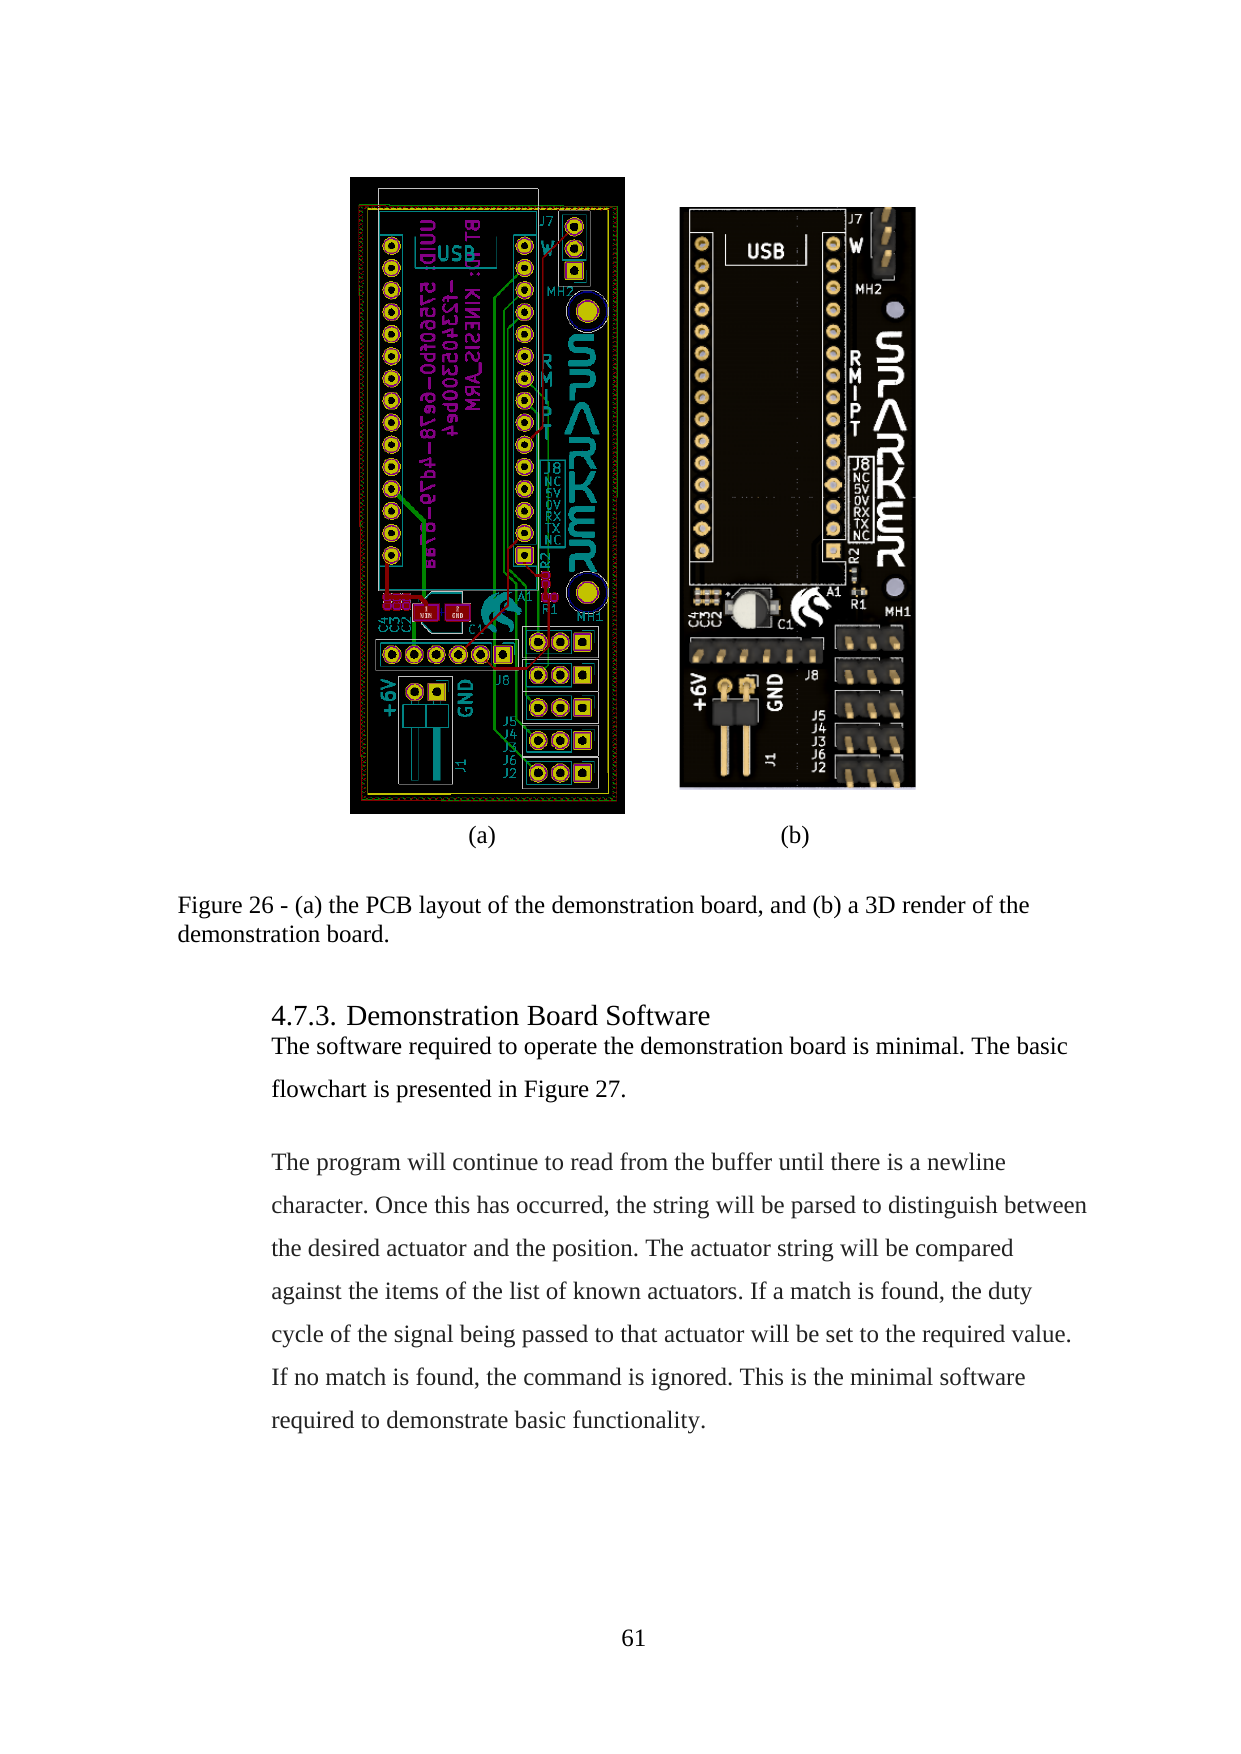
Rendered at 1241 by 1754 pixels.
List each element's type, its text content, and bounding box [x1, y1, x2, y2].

picture [679, 207, 916, 790]
subtitle Demonstration Board Software [271, 998, 1090, 1031]
text The software required to operate the demonstration board is minimal. The basic flowchart is presented in Figure 27. [271, 1031, 1090, 1103]
picture [350, 177, 625, 814]
text The program will continue to read from the buffer until there is a newline character. Once this has occurred, the string will be parsed to distinguish between the desired actuator and the position. The actuator string will be compared against the items of the list of known actuators. If a match is found, the duty cycle of the signal being passed to that actuator will be set to the required value. If no match is found, the command is ignored. This is the minimal software required to demonstrate basic functionality. [271, 1147, 1090, 1434]
text Figure 26 - (a) the PCB layout of the demonstration board, and (b) a 3D render of the demonstration board. [177, 891, 1090, 948]
